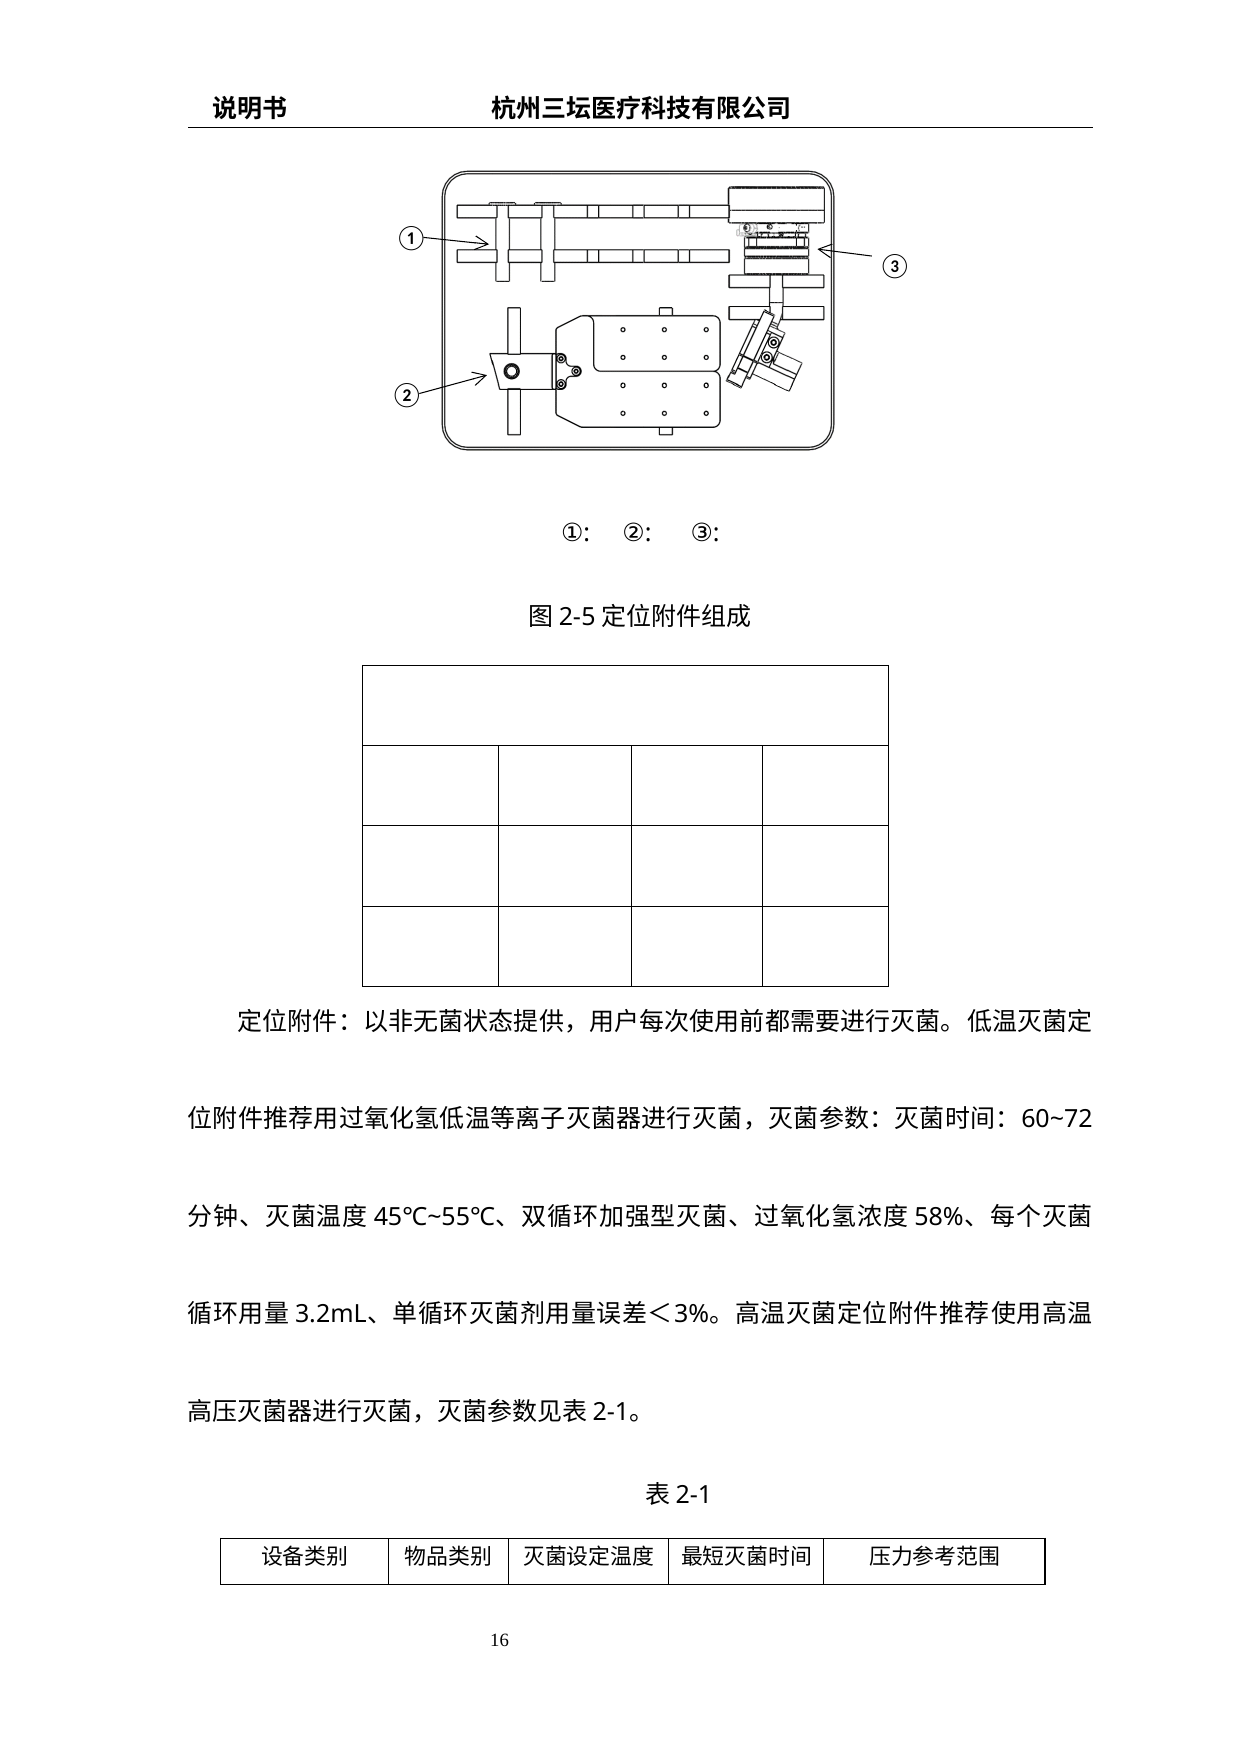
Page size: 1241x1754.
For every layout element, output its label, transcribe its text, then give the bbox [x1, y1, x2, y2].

picture [433, 162, 847, 459]
table_header 设备类别 [221, 1539, 388, 1584]
text 定位附件：以非无菌状态提供，用户每次使用前都需要进行灭菌。低温灭菌定位附件推荐用过氧化氢低温等离子灭菌器进行灭菌，灭菌参数：灭菌时间：60~72分钟、灭菌温度45℃~55℃、双循环加强型灭菌、过氧化氢浓度58%、每个灭菌循环用量3.2mL、单循环灭菌剂用量误差＜3%。高温灭菌定位附件推荐使用高温高压灭菌器进行灭菌，灭菌参数见表2-1。 [187, 987, 1093, 1442]
text 图2-5 定位附件组成 [187, 582, 1093, 647]
table_header 最短灭菌时间 [669, 1539, 823, 1584]
table_cell [363, 746, 498, 825]
table_cell [499, 746, 631, 825]
table_cell [632, 746, 762, 825]
table_header 物品类别 [389, 1539, 508, 1584]
table_cell [363, 826, 498, 906]
table_cell [763, 826, 888, 906]
table_cell [363, 907, 498, 986]
text 表2-1 [337, 1460, 1020, 1525]
table_header 压力参考范围 [824, 1539, 1044, 1584]
table_cell [499, 826, 631, 906]
table_cell [763, 907, 888, 986]
table_cell [763, 746, 888, 825]
table_header [363, 666, 888, 745]
table_cell [632, 826, 762, 906]
text ①: ②: ③: [187, 499, 1093, 564]
table_cell [632, 907, 762, 986]
table_cell [499, 907, 631, 986]
table_header 灭菌设定温度 [509, 1539, 668, 1584]
